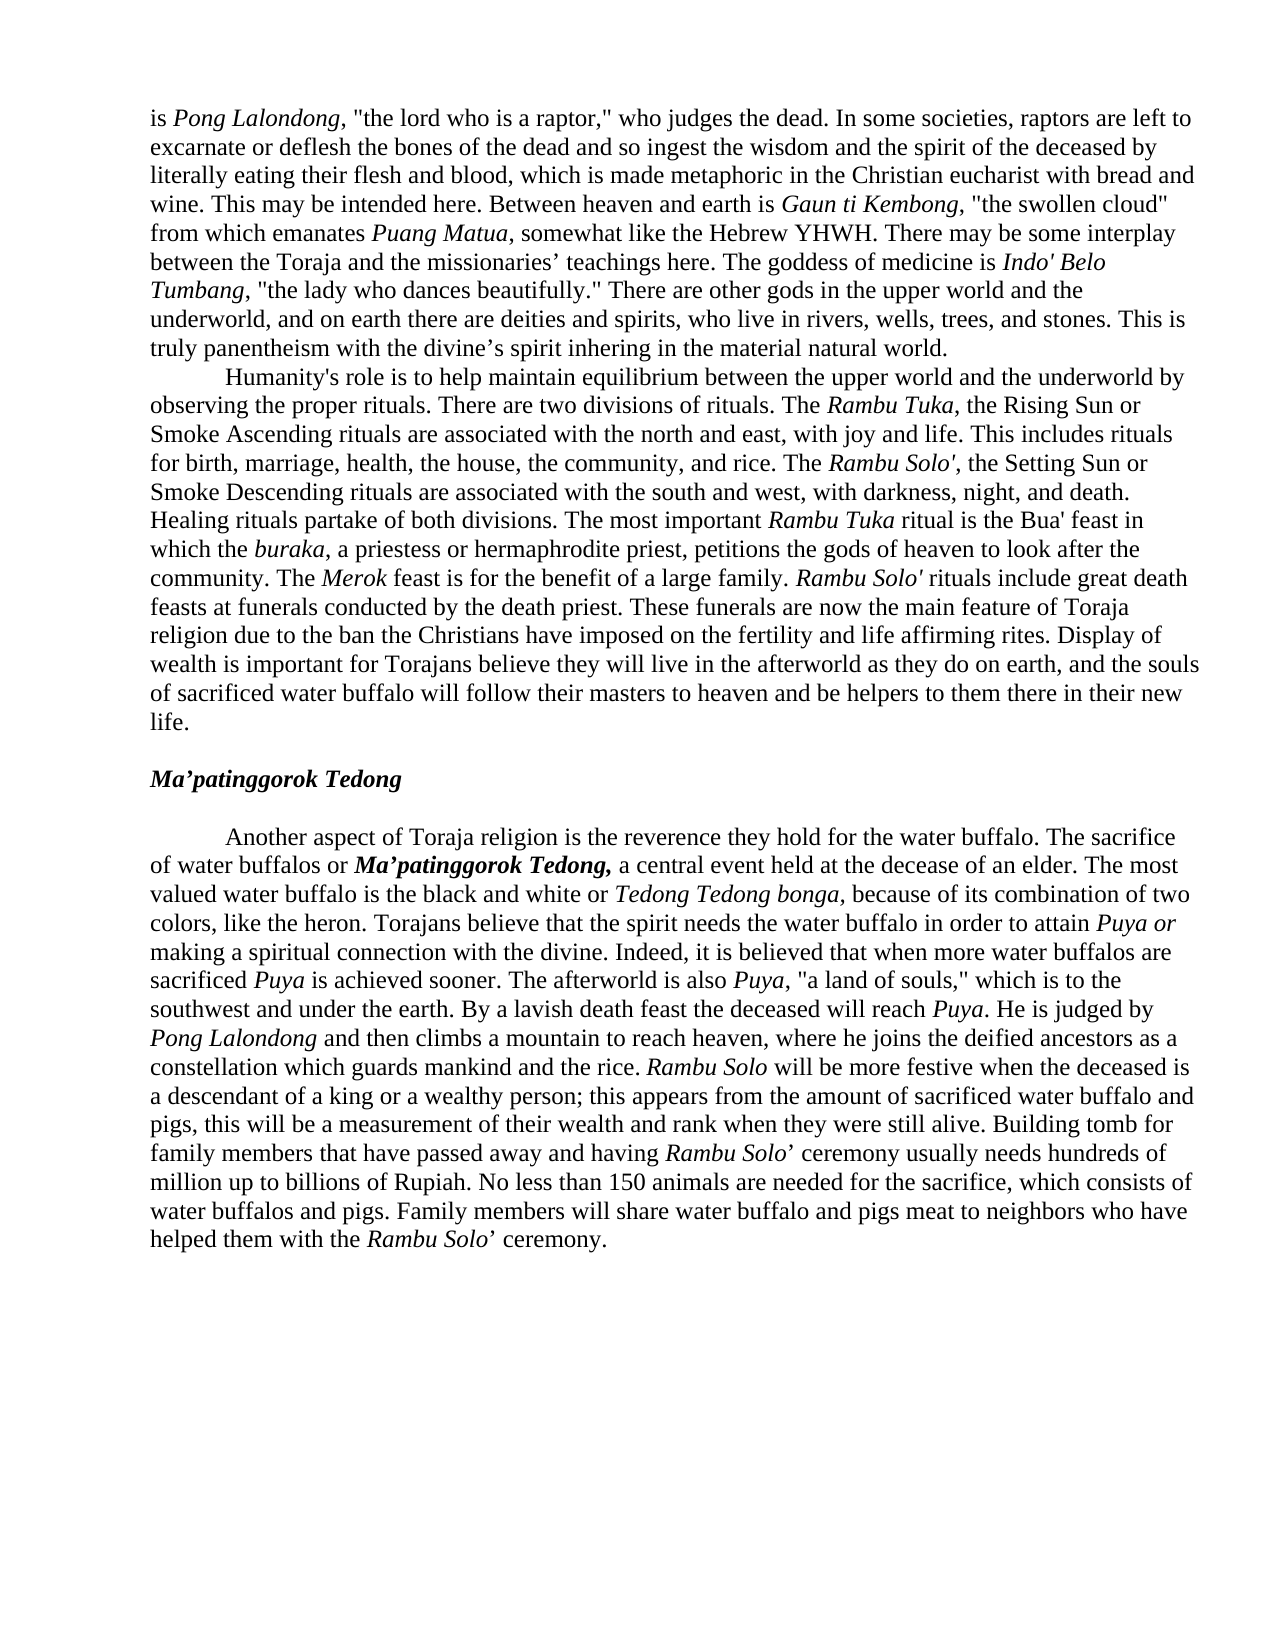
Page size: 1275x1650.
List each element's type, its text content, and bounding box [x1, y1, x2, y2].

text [150, 103, 1200, 362]
text Ma’patinggorok Tedong [150, 764, 1200, 793]
text Humanity's role is to help maintain equilibrium between the upper world and the underworld by observing the proper rituals. There are two divisions of rituals. The Rambu Tuka, the Rising Sun or Smoke Ascending rituals are associated with the north and east, with joy and life. This includes rituals for birth, marriage, health, the house, the community, and rice. The Rambu Solo', the Setting Sun or Smoke Descending rituals are associated with the south and west, with darkness, night, and death. Healing rituals partake of both divisions. The most important Rambu Tuka ritual is the Bua' feast in which the buraka, a priestess or hermaphrodite priest, petitions the gods of heaven to look after the community. The Merok feast is for the benefit of a large family. Rambu Solo' rituals include great death feasts at funerals conducted by the death priest. These funerals are now the main feature of Toraja religion due to the ban the Christians have imposed on the fertility and life affirming rites. Display of wealth is important for Torajans believe they will live in the afterworld as they do on earth, and the souls of sacrificed water buffalo will follow their masters to heaven and be helpers to them there in their new life. [150, 362, 1200, 736]
text Another aspect of Toraja religion is the reverence they hold for the water buffalo. The sacrifice of water buffalos or Ma’patinggorok Tedong, a central event held at the decease of an elder. The most valued water buffalo is the black and white or Tedong Tedong bonga, because of its combination of two colors, like the heron. Torajans believe that the spirit needs the water buffalo in order to attain Puya or making a spiritual connection with the divine. Indeed, it is believed that when more water buffalos are sacrificed Puya is achieved sooner. The afterworld is also Puya, "a land of souls," which is to the southwest and under the earth. By a lavish death feast the deceased will reach Puya. He is judged by Pong Lalondong and then climbs a mountain to reach heaven, where he joins the deified ancestors as a constellation which guards mankind and the rice. Rambu Solo will be more festive when the deceased is a descendant of a king or a wealthy person; this appears from the amount of sacrificed water buffalo and pigs, this will be a measurement of their wealth and rank when they were still alive. Building tomb for family members that have passed away and having Rambu Solo’ ceremony usually needs hundreds of million up to billions of Rupiah. No less than 150 animals are needed for the sacrifice, which consists of water buffalos and pigs. Family members will share water buffalo and pigs meat to neighbors who have helped them with the Rambu Solo’ ceremony. [150, 822, 1200, 1253]
